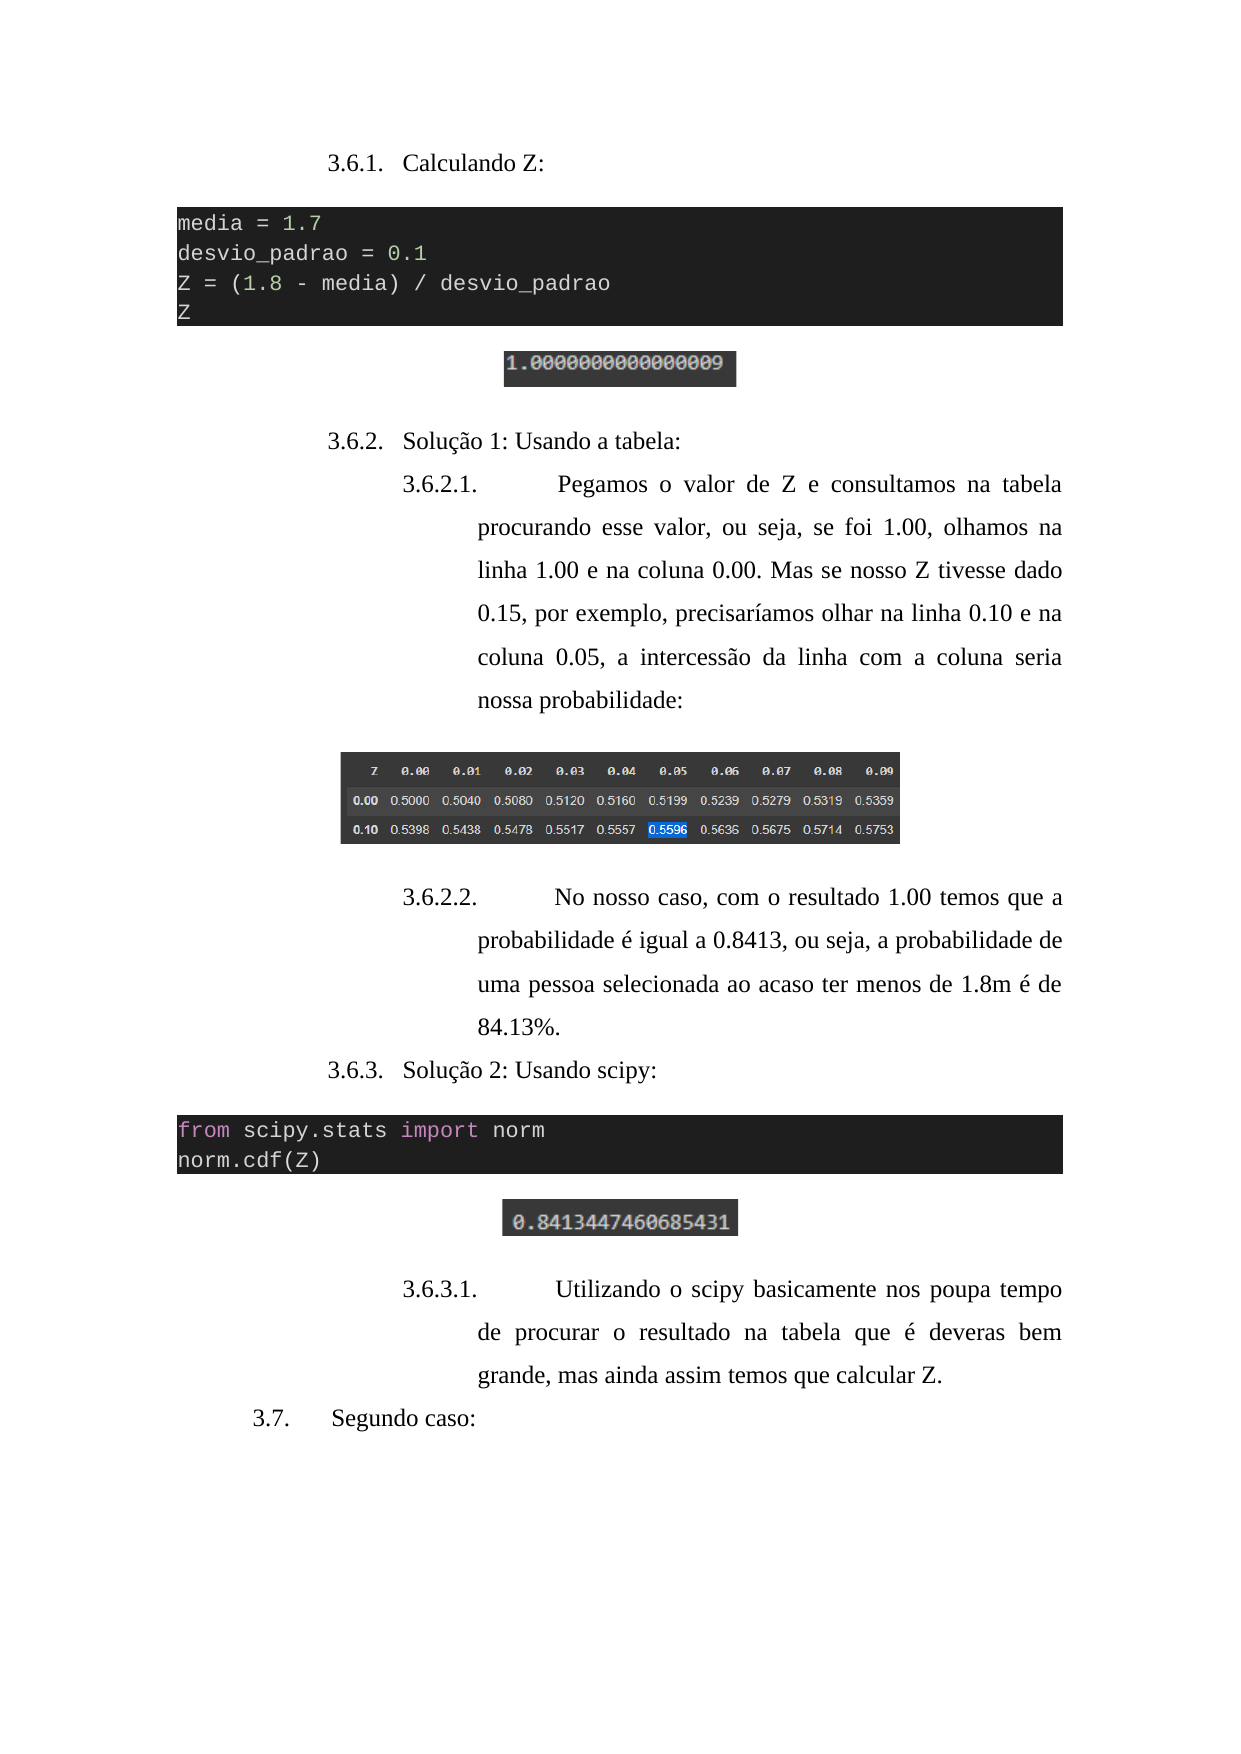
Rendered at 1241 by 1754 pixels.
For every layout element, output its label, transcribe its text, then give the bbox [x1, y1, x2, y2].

text Z [177, 296, 1063, 326]
text norm.cdf(Z) [177, 1144, 1063, 1174]
list Solução 1: Usando a tabela: [327, 426, 1063, 455]
picture [340, 752, 900, 844]
text from scipy.stats import norm [177, 1115, 1063, 1144]
list Calculando Z: [327, 148, 1063, 176]
picture [502, 1199, 739, 1236]
text Z = (1.8 - media) / desvio_padrao [177, 267, 1063, 296]
list Solução 2: Usando scipy: [327, 1055, 1063, 1084]
list Utilizando o scipy basicamente nos poupa tempo de procurar o resultado na tabela que é deveras bem grande, mas ainda assim temos que calcular Z. [402, 1274, 1063, 1389]
text media = 1.7 [177, 207, 1063, 237]
list Pegamos o valor de Z e consultamos na tabela procurando esse valor, ou seja, se foi 1.00, olhamos na linha 1.00 e na coluna 0.00. Mas se nosso Z tivesse dado 0.15, por exemplo, precisaríamos olhar na linha 0.10 e na coluna 0.05, a intercessão da linha com a coluna seria nossa probabilidade: [402, 469, 1063, 713]
list No nosso caso, com o resultado 1.00 temos que a probabilidade é igual a 0.8413, ou seja, a probabilidade de uma pessoa selecionada ao acaso ter menos de 1.8m é de 84.13%. [402, 882, 1063, 1041]
list Segundo caso: [252, 1403, 1063, 1432]
picture [503, 351, 737, 387]
text desvio_padrao = 0.1 [177, 237, 1063, 267]
